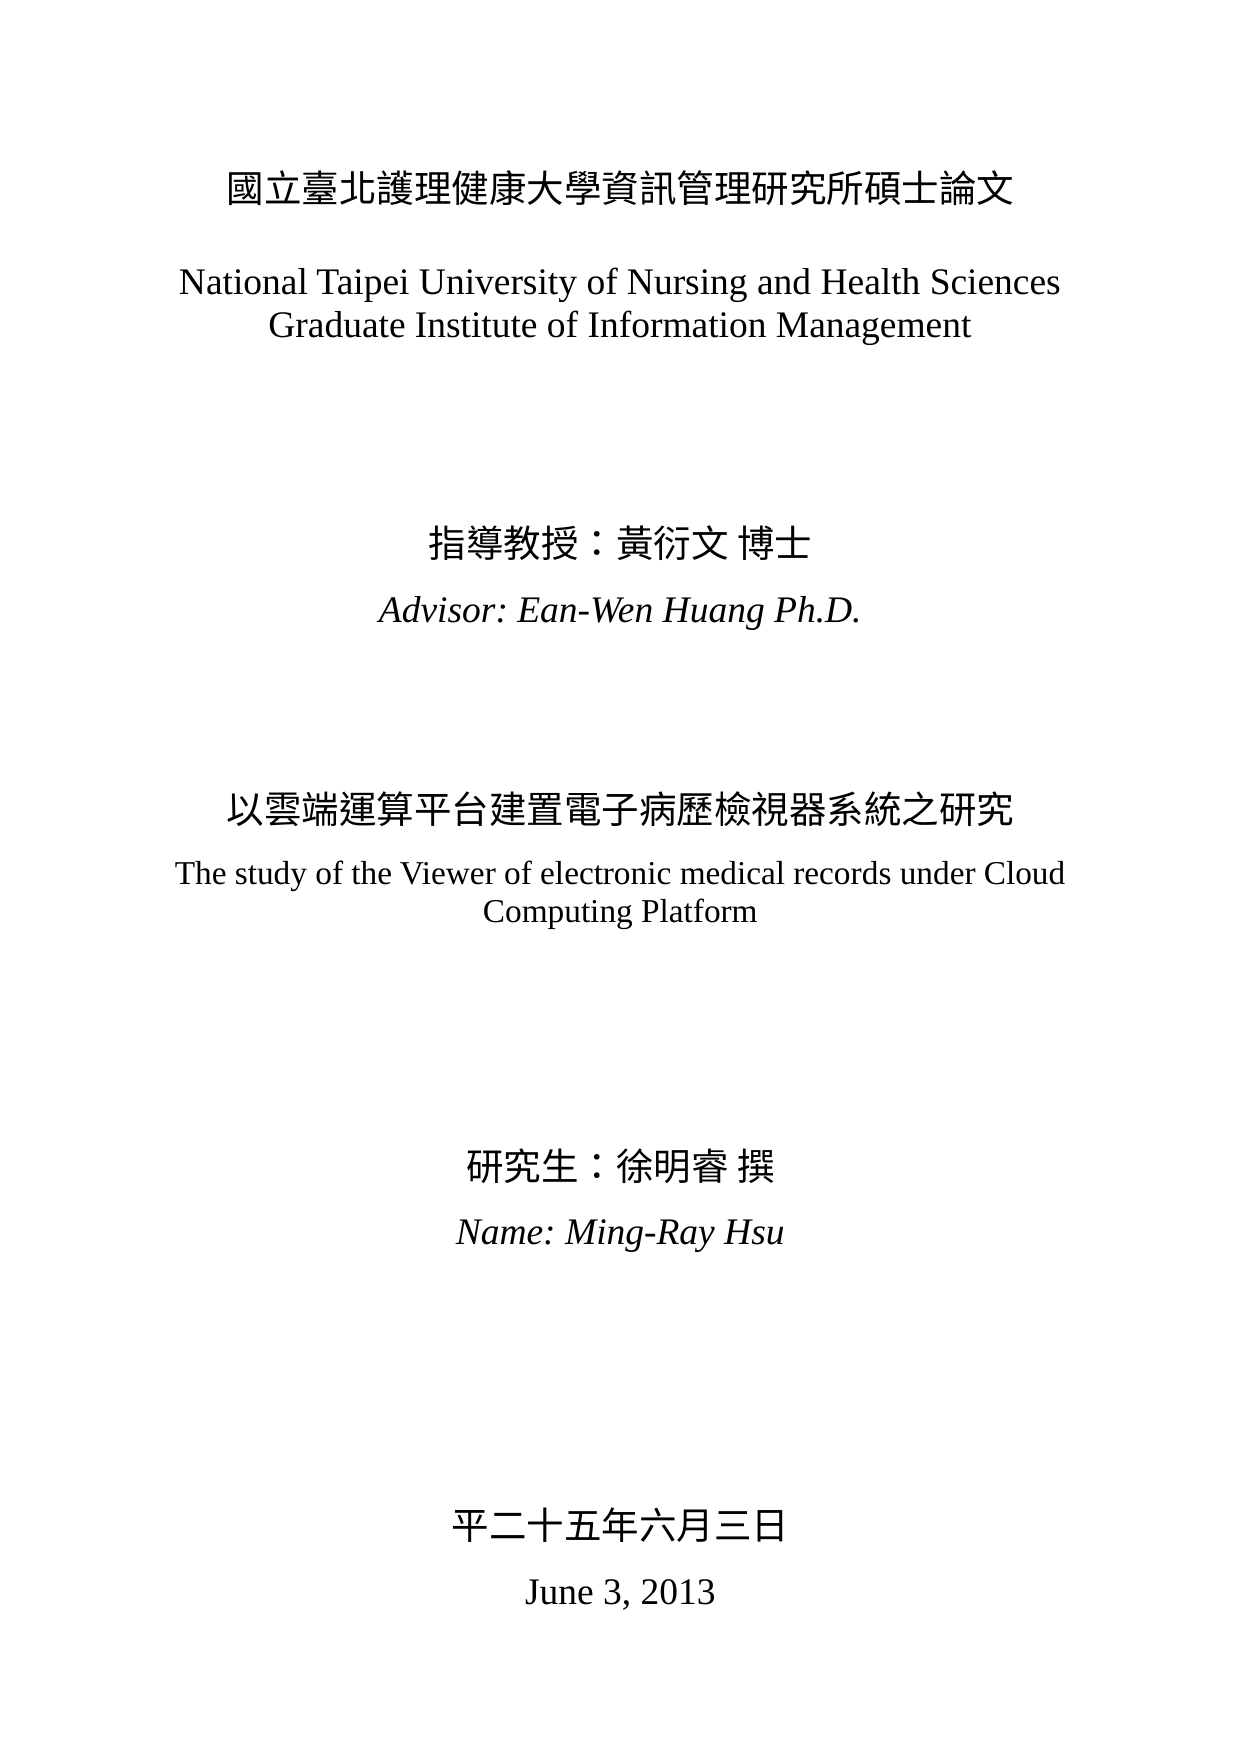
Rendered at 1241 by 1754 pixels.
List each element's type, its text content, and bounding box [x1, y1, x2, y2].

text June 3, 2013 [118, 1569, 1122, 1612]
text 國立臺北護理健康大學資訊管理研究所碩士論文 [118, 159, 1122, 213]
text National Taipei University of Nursing and Health Sciences [118, 259, 1122, 302]
text Name: Ming-Ray Hsu [118, 1209, 1122, 1252]
text 中華民國一○二年六月三日 [118, 1496, 1122, 1551]
text 以雲端運算平台建置電子病歷檢視器系統之研究 [118, 780, 1122, 835]
text Graduate Institute of Information Management [118, 302, 1122, 346]
text Advisor: Ean-Wen Huang Ph.D. [118, 587, 1122, 630]
text The study of the Viewer of electronic medical records under Cloud Computing Platform [118, 853, 1122, 930]
text 研究生：徐明睿 撰 [118, 1136, 1122, 1191]
text 指導教授：黃衍文 博士 [118, 514, 1122, 568]
